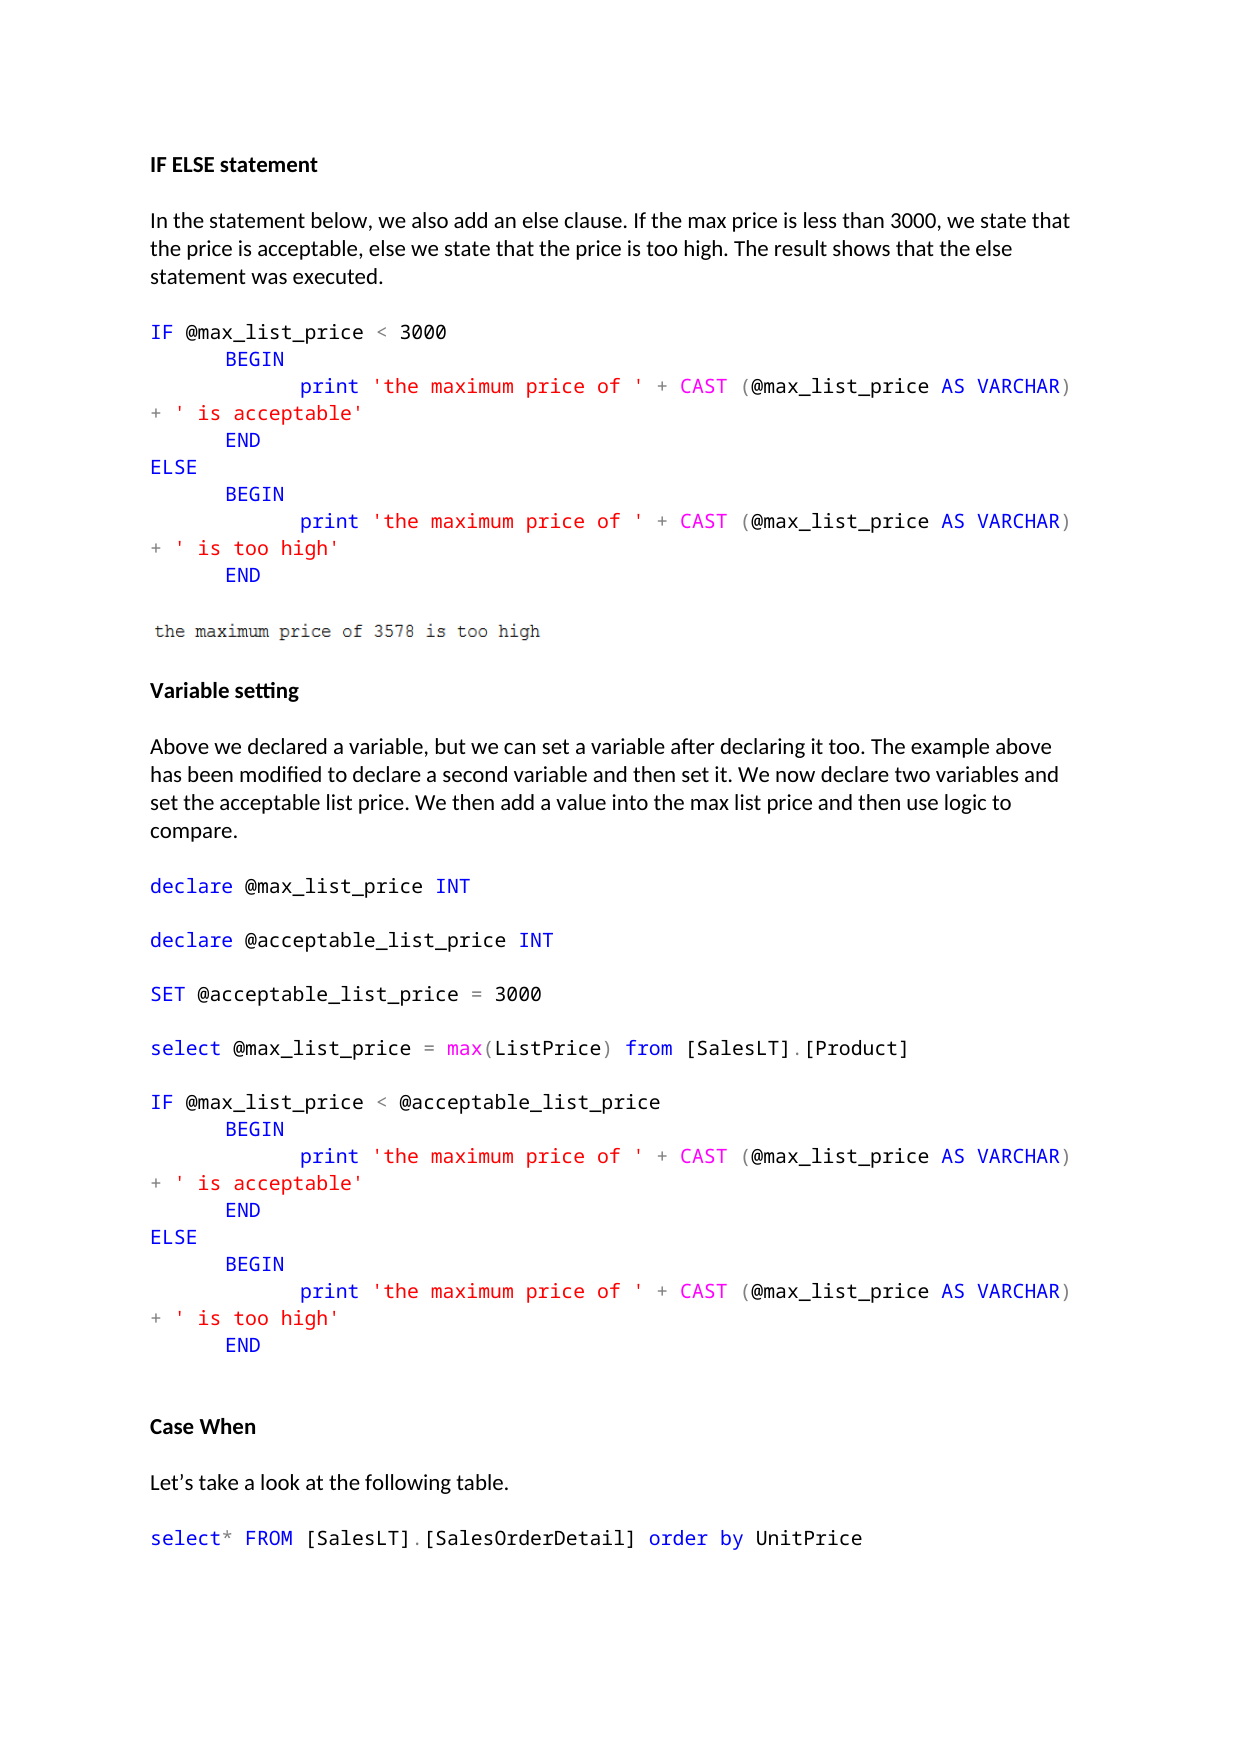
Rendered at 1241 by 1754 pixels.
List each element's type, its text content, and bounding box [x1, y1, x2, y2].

text select @max_list_price = max(ListPrice) from [SalesLT].[Product] [150, 1034, 1090, 1061]
text END [150, 1196, 1090, 1223]
text print 'the maximum price of ' + CAST (@max_list_price AS VARCHAR) + ' is too high' [150, 1277, 1090, 1331]
text END [150, 1331, 1090, 1358]
text BEGIN [150, 480, 1090, 507]
text ELSE [150, 1223, 1090, 1250]
text Above we declared a variable, but we can set a variable after declaring it too. The example above has been modified to declare a second variable and then set it. We now declare two variables and set the acceptable list price. We then add a value into the max list price and then use logic to compare. [150, 732, 1090, 844]
text Let’s take a look at the following table. [150, 1468, 1090, 1496]
text Case When [150, 1412, 1090, 1440]
text END [150, 561, 1090, 588]
text SET @acceptable_list_price = 3000 [150, 980, 1090, 1007]
text BEGIN [150, 1115, 1090, 1142]
text select* FROM [SalesLT].[SalesOrderDetail] order by UnitPrice [150, 1524, 1090, 1551]
text BEGIN [150, 345, 1090, 372]
text print 'the maximum price of ' + CAST (@max_list_price AS VARCHAR) + ' is too high' [150, 507, 1090, 561]
text BEGIN [150, 1250, 1090, 1277]
picture [150, 616, 559, 649]
text END [150, 426, 1090, 453]
text ELSE [150, 453, 1090, 480]
text print 'the maximum price of ' + CAST (@max_list_price AS VARCHAR) + ' is acceptable' [150, 1142, 1090, 1196]
text declare @max_list_price INT [150, 872, 1090, 899]
text print 'the maximum price of ' + CAST (@max_list_price AS VARCHAR) + ' is acceptable' [150, 372, 1090, 426]
text IF @max_list_price < 3000 [150, 318, 1090, 345]
text In the statement below, we also add an else clause. If the max price is less than 3000, we state that the price is acceptable, else we state that the price is too high. The result shows that the else statement was executed. [150, 206, 1090, 290]
text Variable setting [150, 676, 1090, 704]
text declare @acceptable_list_price INT [150, 926, 1090, 953]
text IF ELSE statement [150, 150, 1090, 178]
text IF @max_list_price < @acceptable_list_price [150, 1088, 1090, 1115]
